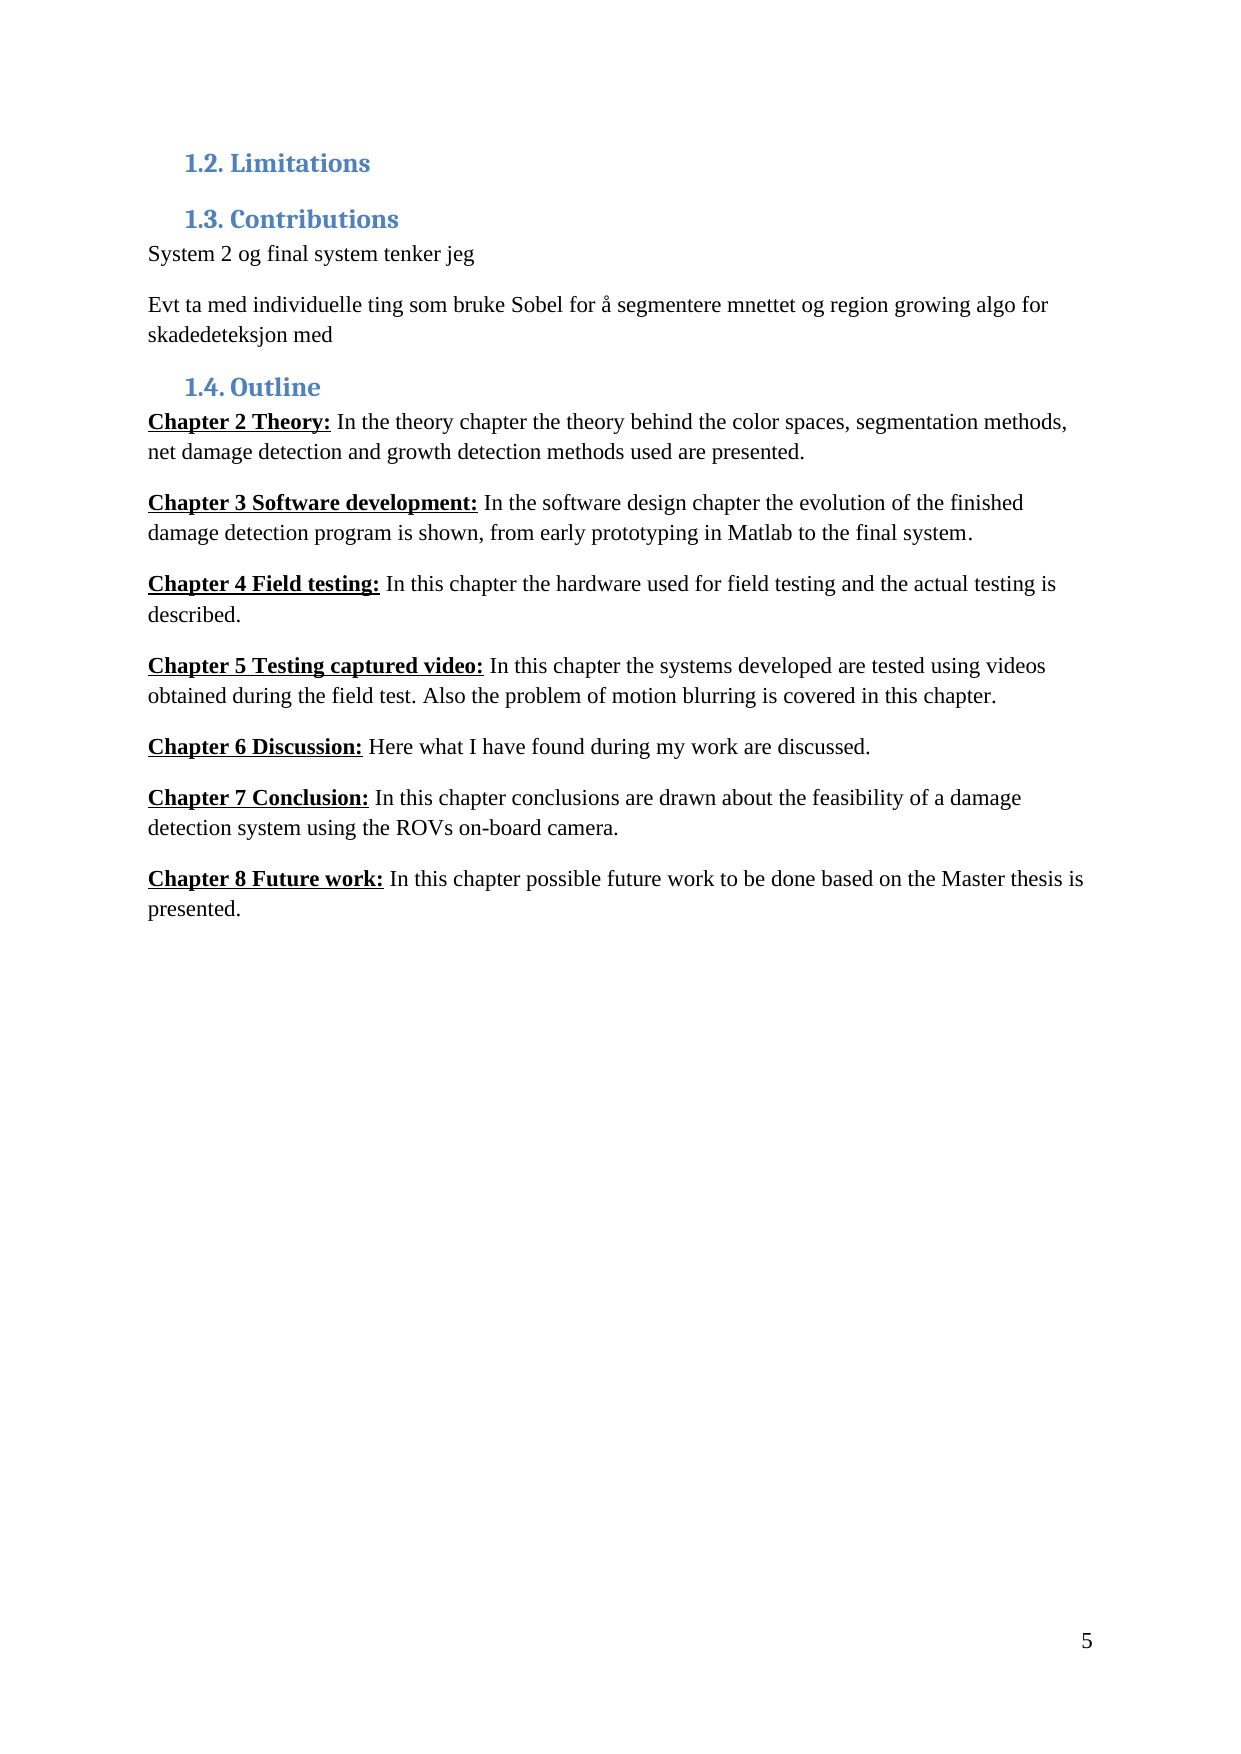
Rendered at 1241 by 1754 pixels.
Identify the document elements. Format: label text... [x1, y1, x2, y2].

text Chapter 5 Testing captured video: In this chapter the systems developed are tested using videos obtained during the field test. Also the problem of motion blurring is covered in this chapter. [148, 652, 1093, 708]
subtitle Outline [185, 372, 1093, 403]
text Chapter 4 Field testing: In this chapter the hardware used for field testing and the actual testing is described. [148, 570, 1093, 627]
text Chapter 6 Discussion: Here what I have found during my work are discussed. [148, 733, 1093, 759]
subtitle Limitations [185, 148, 1093, 179]
text Chapter 2 Theory: In the theory chapter the theory behind the color spaces, segmentation methods, net damage detection and growth detection methods used are presented. [148, 408, 1093, 464]
text Chapter 7 Conclusion: In this chapter conclusions are drawn about the feasibility of a damage detection system using the ROVs on-board camera. [148, 784, 1093, 841]
subtitle Contributions [185, 204, 1093, 235]
text Chapter 8 Future work: In this chapter possible future work to be done based on the Master thesis is presented. [148, 865, 1093, 922]
text System 2 og final system tenker jeg [148, 240, 1093, 266]
text Chapter 3 Software development: In the software design chapter the evolution of the finished damage detection program is shown, from early prototyping in Matlab to the final system. [148, 489, 1093, 546]
text Evt ta med individuelle ting som bruke Sobel for å segmentere mnettet og region growing algo for skadedeteksjon med [148, 291, 1093, 347]
